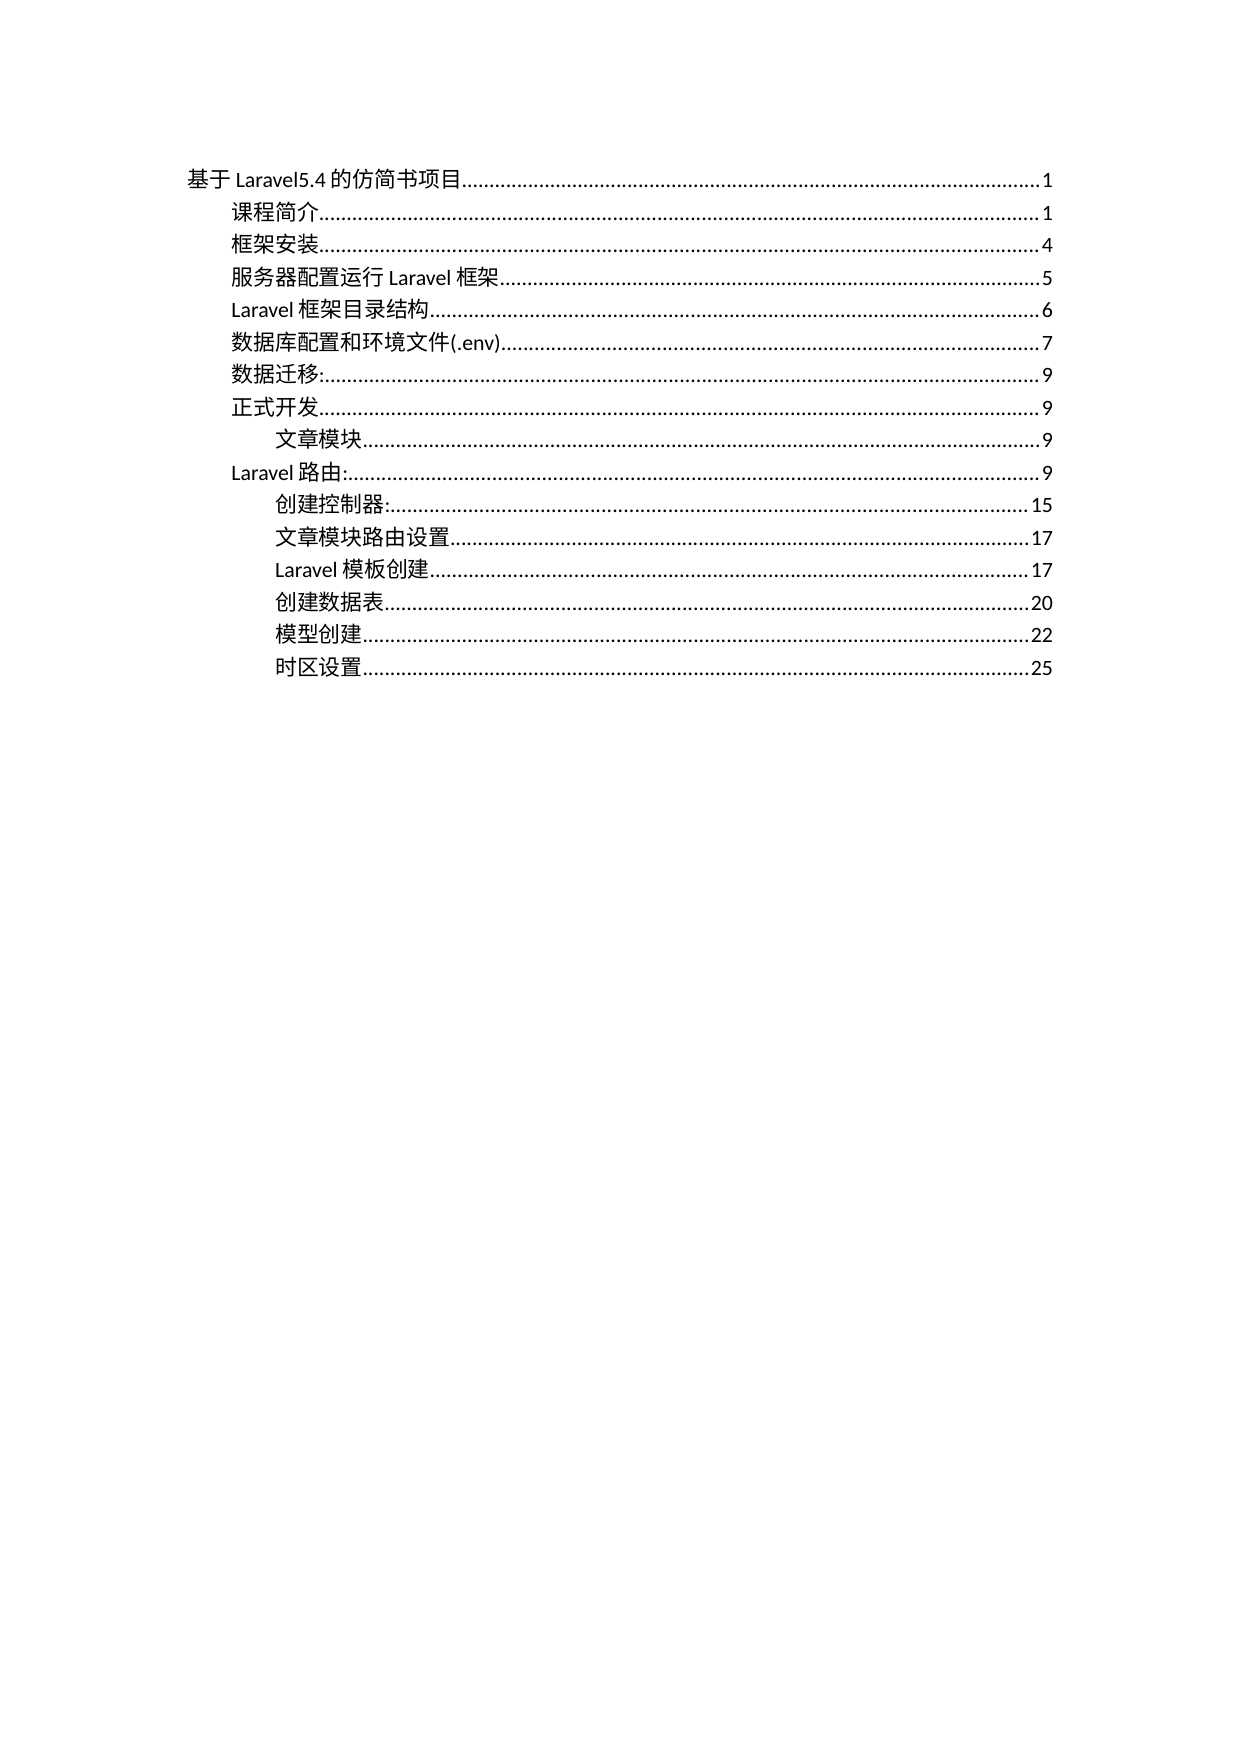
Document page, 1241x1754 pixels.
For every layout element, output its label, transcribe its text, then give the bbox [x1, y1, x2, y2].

text 模型创建 22 [275, 617, 1053, 649]
text 创建控制器: 15 [275, 487, 1053, 519]
text 文章模块 9 [275, 422, 1053, 454]
text 文章模块路由设置 17 [275, 519, 1053, 552]
text Laravel框架目录结构 6 [231, 292, 1053, 324]
text 框架安装 4 [231, 227, 1053, 259]
text 服务器配置运行Laravel框架 5 [231, 259, 1053, 292]
text Laravel模板创建 17 [275, 552, 1053, 584]
text 课程简介 1 [231, 194, 1053, 227]
text Laravel路由: 9 [231, 454, 1053, 487]
text 时区设置 25 [275, 649, 1053, 682]
text 基于Laravel5.4的仿简书项目 1 [187, 162, 1053, 194]
text 数据库配置和环境文件(.env) 7 [231, 324, 1053, 357]
text 数据迁移: 9 [231, 357, 1053, 389]
text 创建数据表 20 [275, 584, 1053, 617]
text 正式开发 9 [231, 389, 1053, 422]
